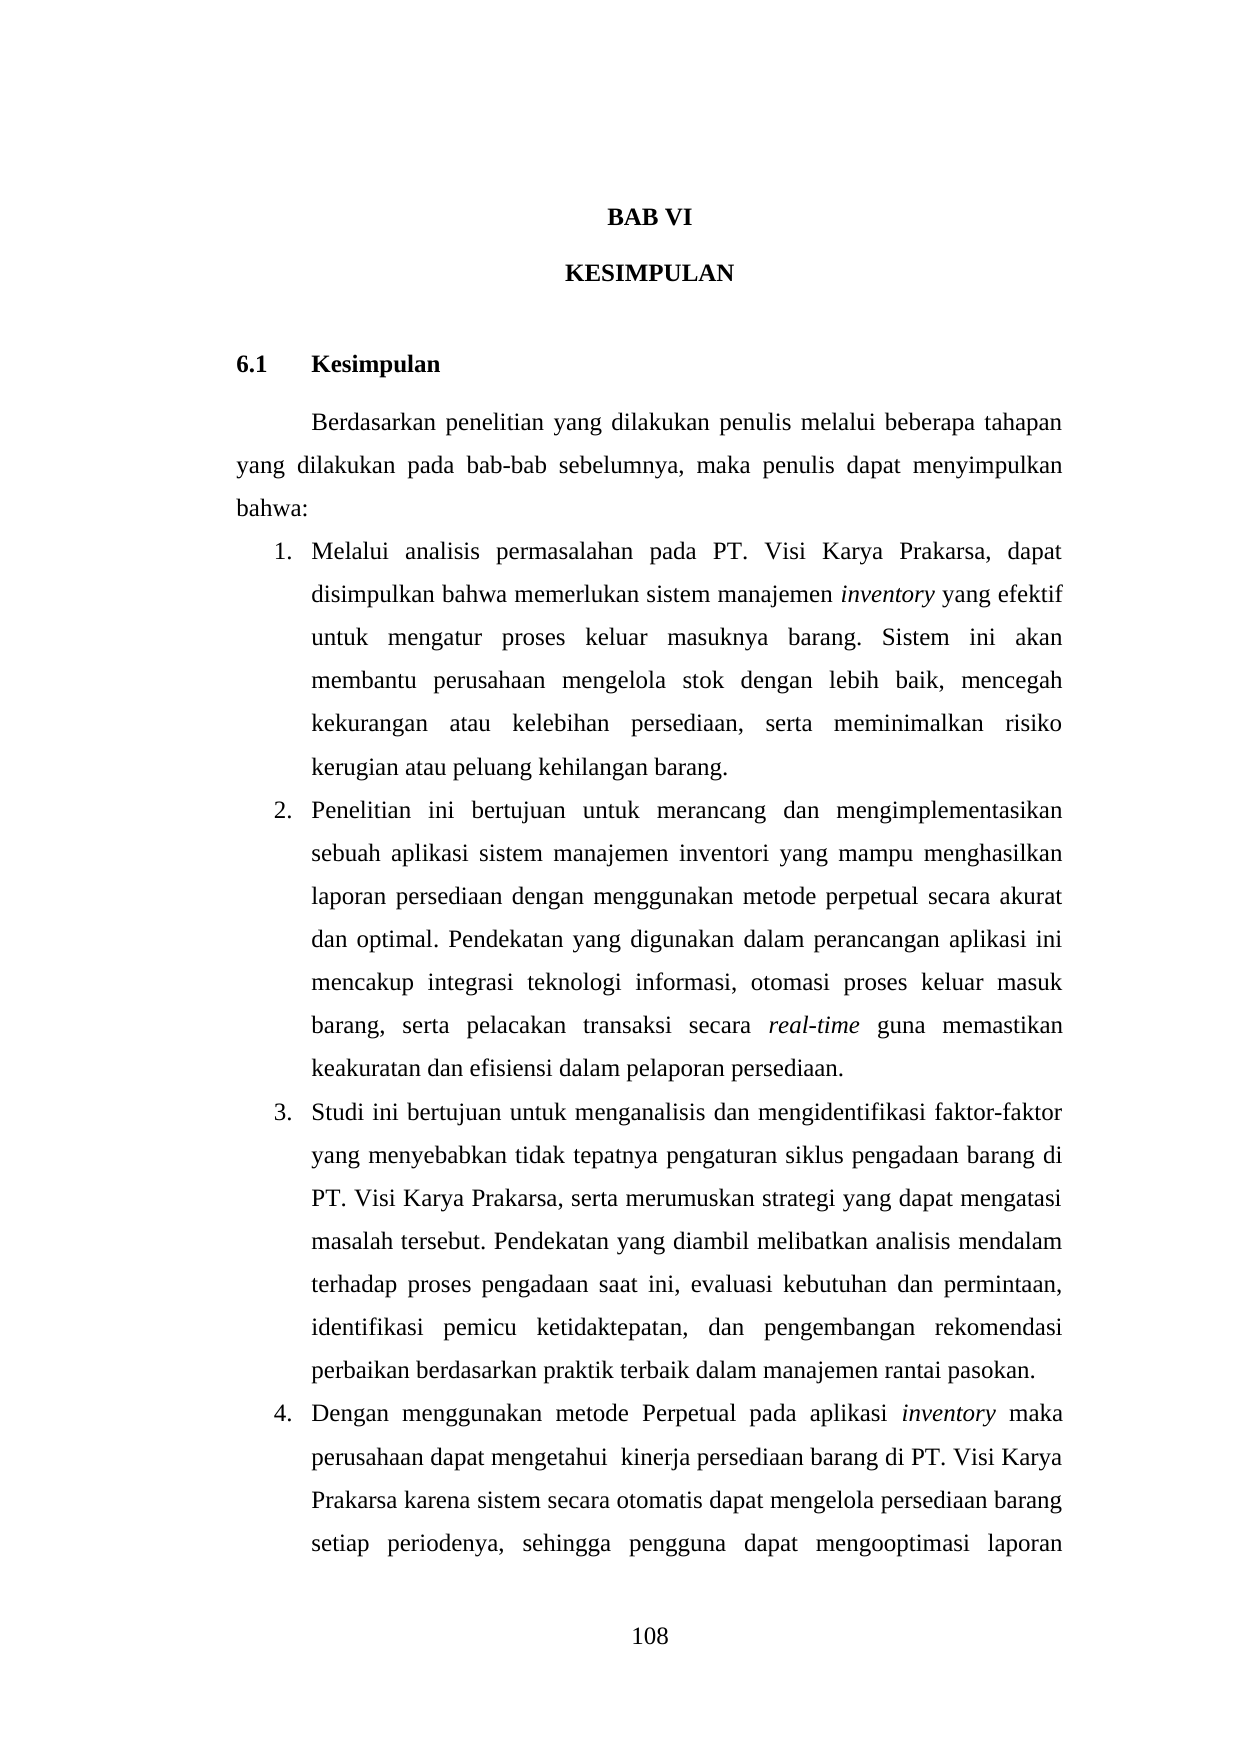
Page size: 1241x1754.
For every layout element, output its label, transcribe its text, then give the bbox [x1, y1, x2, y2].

subtitle Kesimpulan [236, 349, 1063, 378]
text KESIMPULAN [236, 258, 1063, 287]
list Melalui analisis permasalahan pada PT. Visi Karya Prakarsa, dapat disimpulkan bahwa memerlukan sistem manajemen inventory yang efektif untuk mengatur proses keluar masuknya barang. Sistem ini akan membantu perusahaan mengelola stok dengan lebih baik, mencegah kekurangan atau kelebihan persediaan, serta meminimalkan risiko kerugian atau peluang kehilangan barang. [274, 536, 1063, 780]
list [274, 1398, 1063, 1557]
text BAB VI [236, 202, 1063, 231]
list Studi ini bertujuan untuk menganalisis dan mengidentifikasi faktor-faktor yang menyebabkan tidak tepatnya pengaturan siklus pengadaan barang di PT. Visi Karya Prakarsa, serta merumuskan strategi yang dapat mengatasi masalah tersebut. Pendekatan yang diambil melibatkan analisis mendalam terhadap proses pengadaan saat ini, evaluasi kebutuhan dan permintaan, identifikasi pemicu ketidaktepatan, dan pengembangan rekomendasi perbaikan berdasarkan praktik terbaik dalam manajemen rantai pasokan. [274, 1097, 1063, 1384]
text Berdasarkan penelitian yang dilakukan penulis melalui beberapa tahapan yang dilakukan pada bab-bab sebelumnya, maka penulis dapat menyimpulkan bahwa: [236, 407, 1063, 522]
list Penelitian ini bertujuan untuk merancang dan mengimplementasikan sebuah aplikasi sistem manajemen inventori yang mampu menghasilkan laporan persediaan dengan menggunakan metode perpetual secara akurat dan optimal. Pendekatan yang digunakan dalam perancangan aplikasi ini mencakup integrasi teknologi informasi, otomasi proses keluar masuk barang, serta pelacakan transaksi secara real-time guna memastikan keakuratan dan efisiensi dalam pelaporan persediaan. [274, 795, 1063, 1082]
